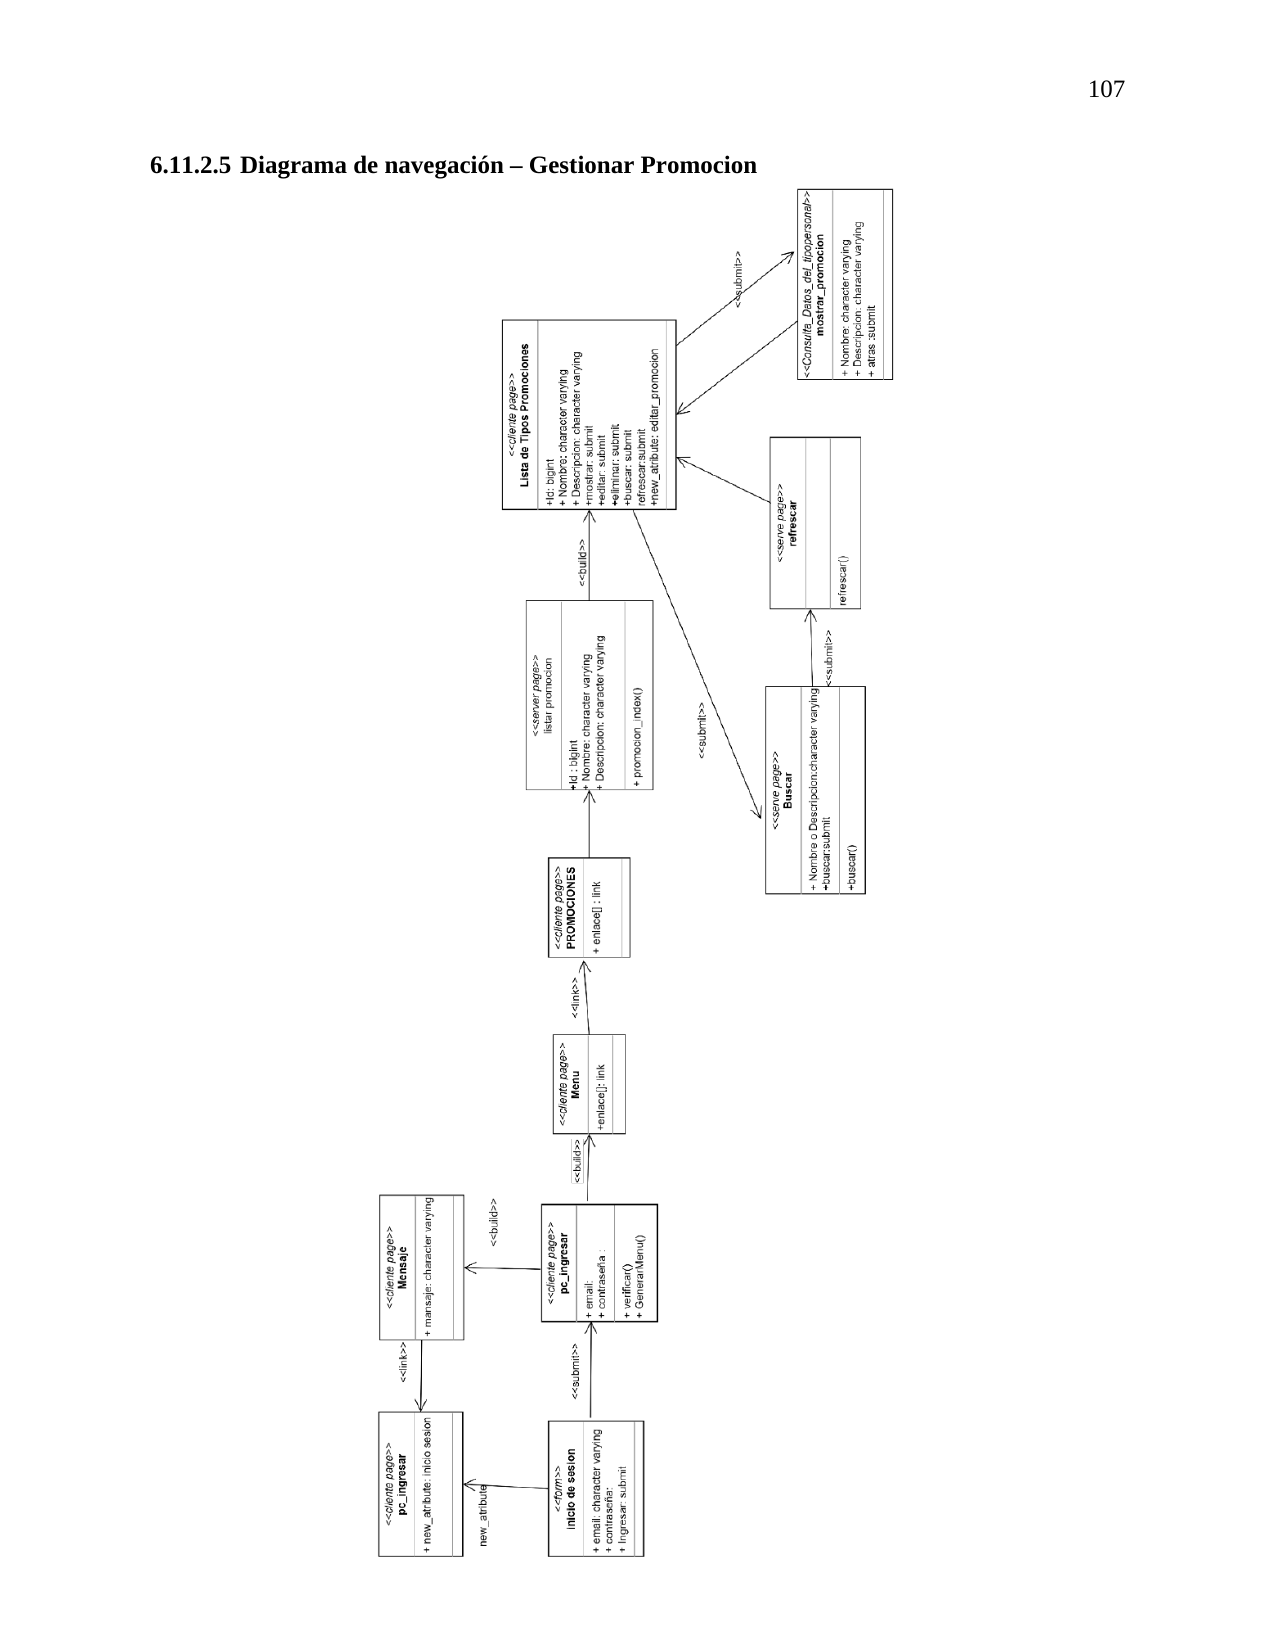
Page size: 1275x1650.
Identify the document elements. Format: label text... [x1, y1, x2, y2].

subtitle Diagrama de navegación – Gestionar Promocion [150, 150, 1125, 179]
picture [370, 180, 902, 1564]
